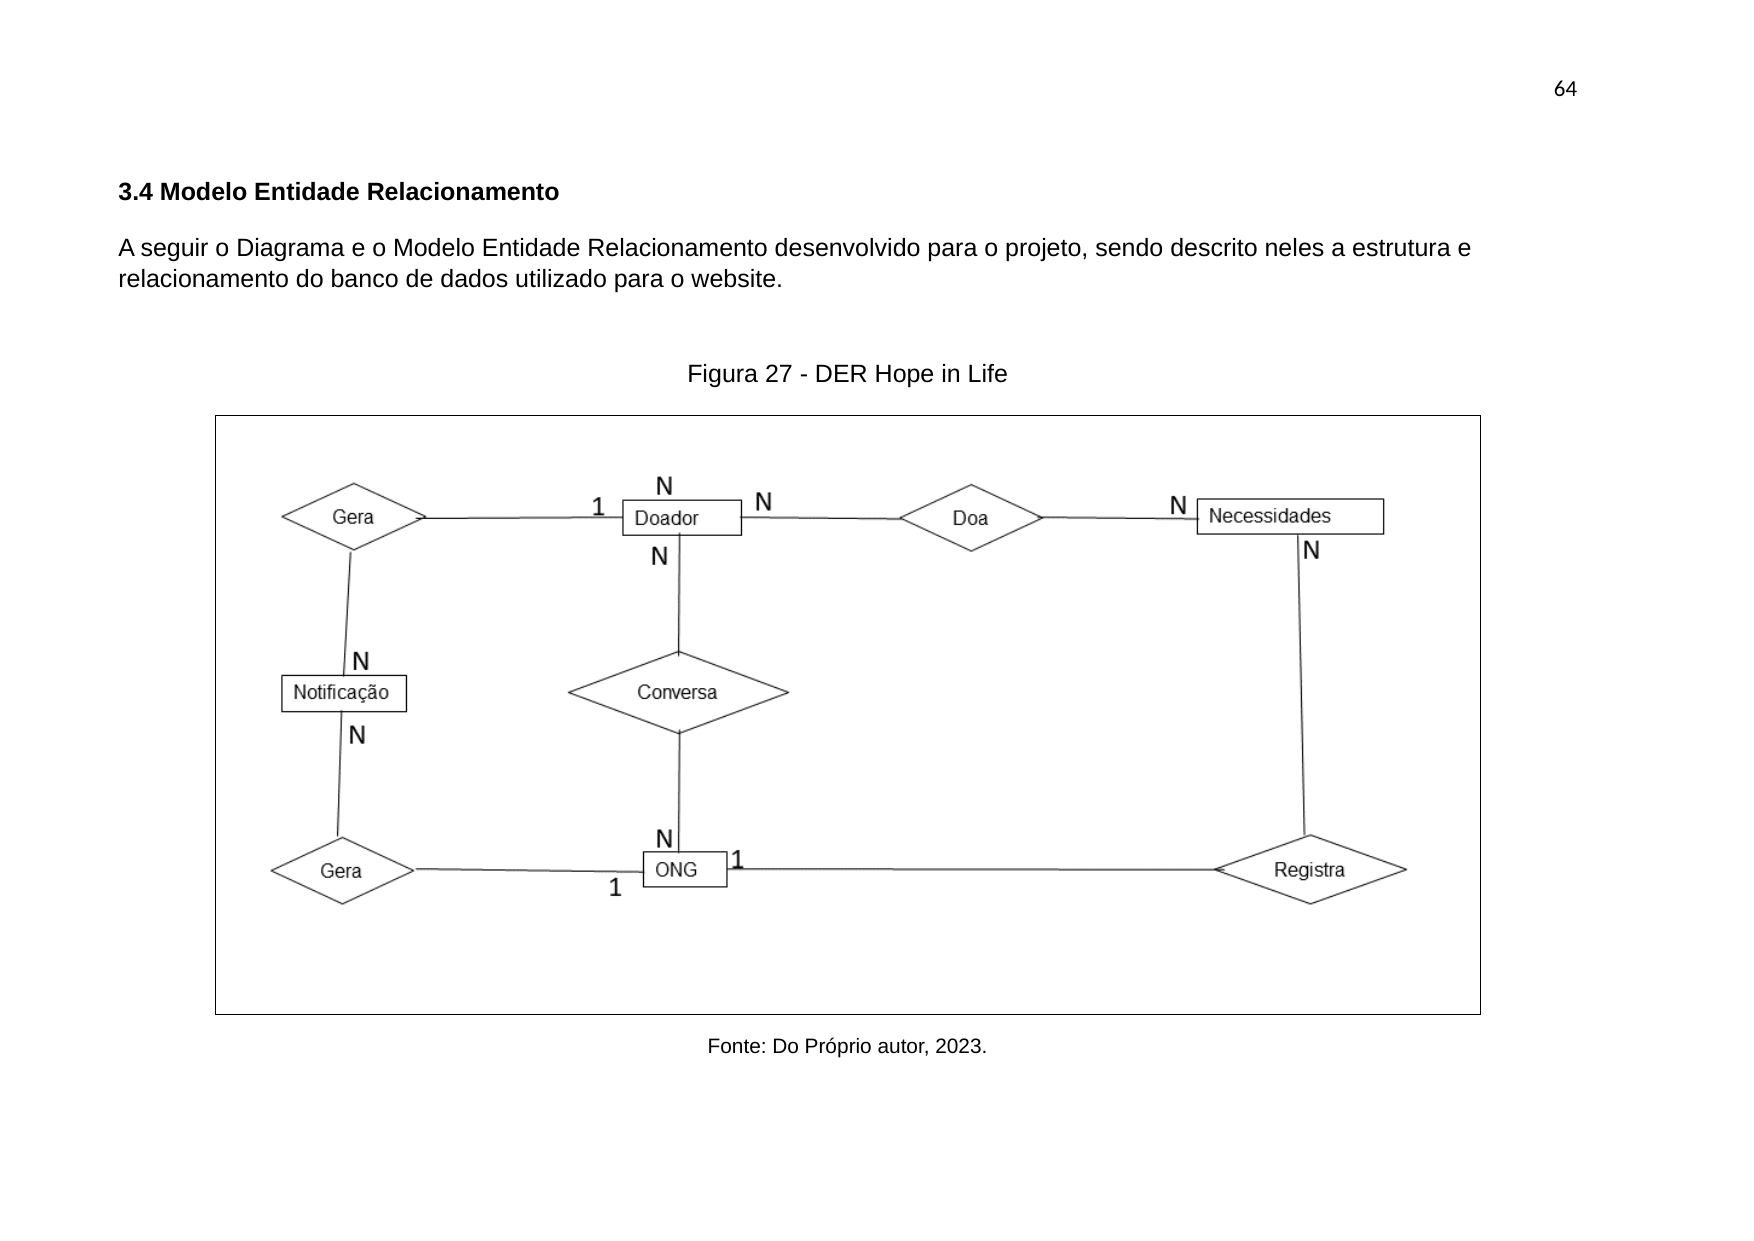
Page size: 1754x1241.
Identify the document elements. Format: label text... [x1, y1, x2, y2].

picture [216, 416, 1480, 1014]
text Fonte: Do Próprio autor, 2023. [118, 1034, 1577, 1058]
text A seguir o Diagrama e o Modelo Entidade Relacionamento desenvolvido para o projeto, sendo descrito neles a estrutura e relacionamento do banco de dados utilizado para o website. [118, 233, 1577, 293]
text Figura 27 - DER Hope in Life [118, 359, 1577, 388]
subtitle 3.4 Modelo Entidade Relacionamento [118, 177, 1577, 206]
